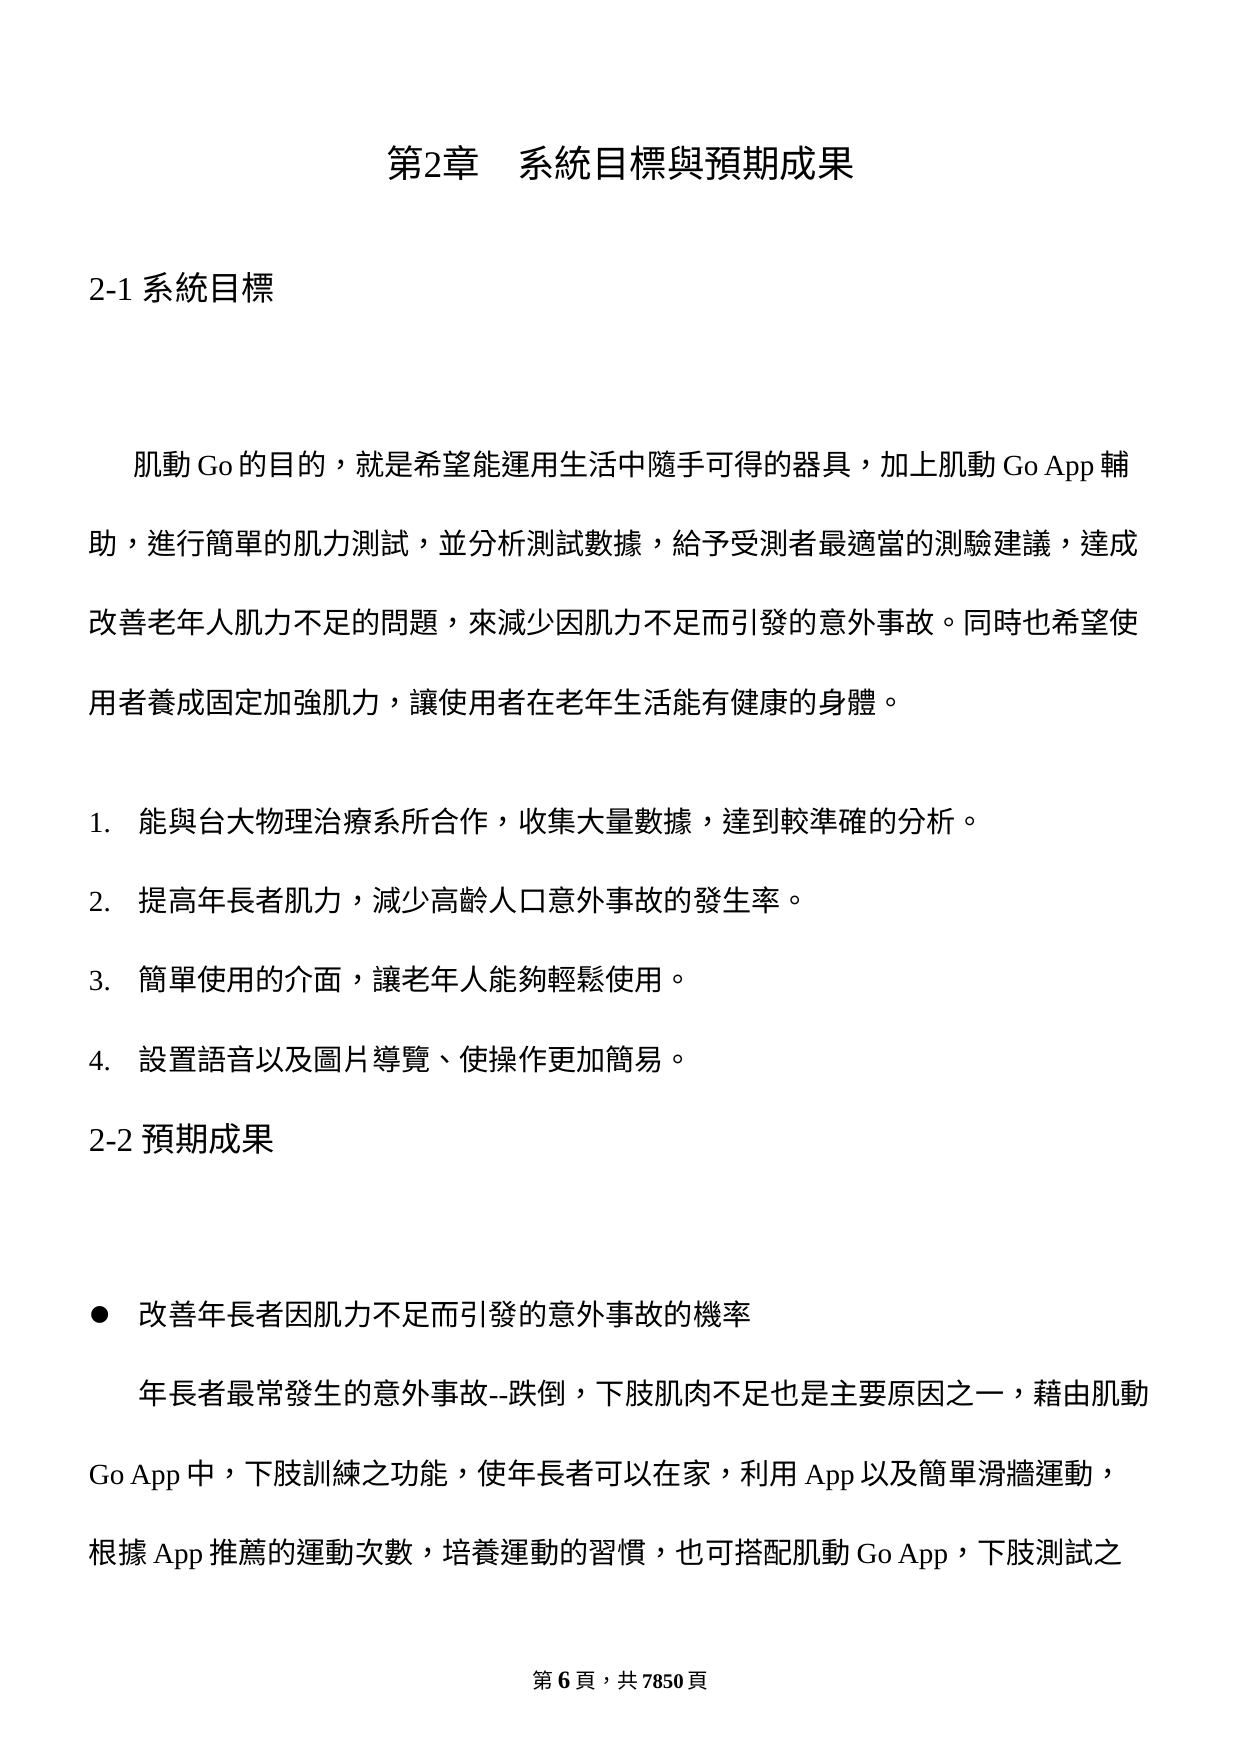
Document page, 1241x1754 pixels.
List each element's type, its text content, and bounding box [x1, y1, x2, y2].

list 設置語音以及圖片導覽、使操作更加簡易。 [89, 1018, 1152, 1097]
list 改善年長者因肌力不足而引發的意外事故的機率 [89, 1273, 1152, 1352]
list 提高年長者肌力，減少高齡人口意外事故的發生率。 [89, 859, 1152, 938]
subtitle 系統目標與預期成果 [89, 121, 1152, 201]
list 能與台大物理治療系所合作，收集大量數據，達到較準確的分析。 [89, 780, 1152, 859]
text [89, 1352, 1152, 1591]
subtitle 預期成果 [89, 1097, 1152, 1177]
subtitle 系統目標 [89, 247, 1152, 326]
list 簡單使用的介面，讓老年人能夠輕鬆使用。 [89, 938, 1152, 1018]
text 肌動Go的目的，就是希望能運用生活中隨手可得的器具，加上肌動Go App輔助，進行簡單的肌力測試，並分析測試數據，給予受測者最適當的測驗建議，達成改善老年人肌力不足的問題，來減少因肌力不足而引發的意外事故。同時也希望使用者養成固定加強肌力，讓使用者在老年生活能有健康的身體。 [89, 422, 1152, 740]
